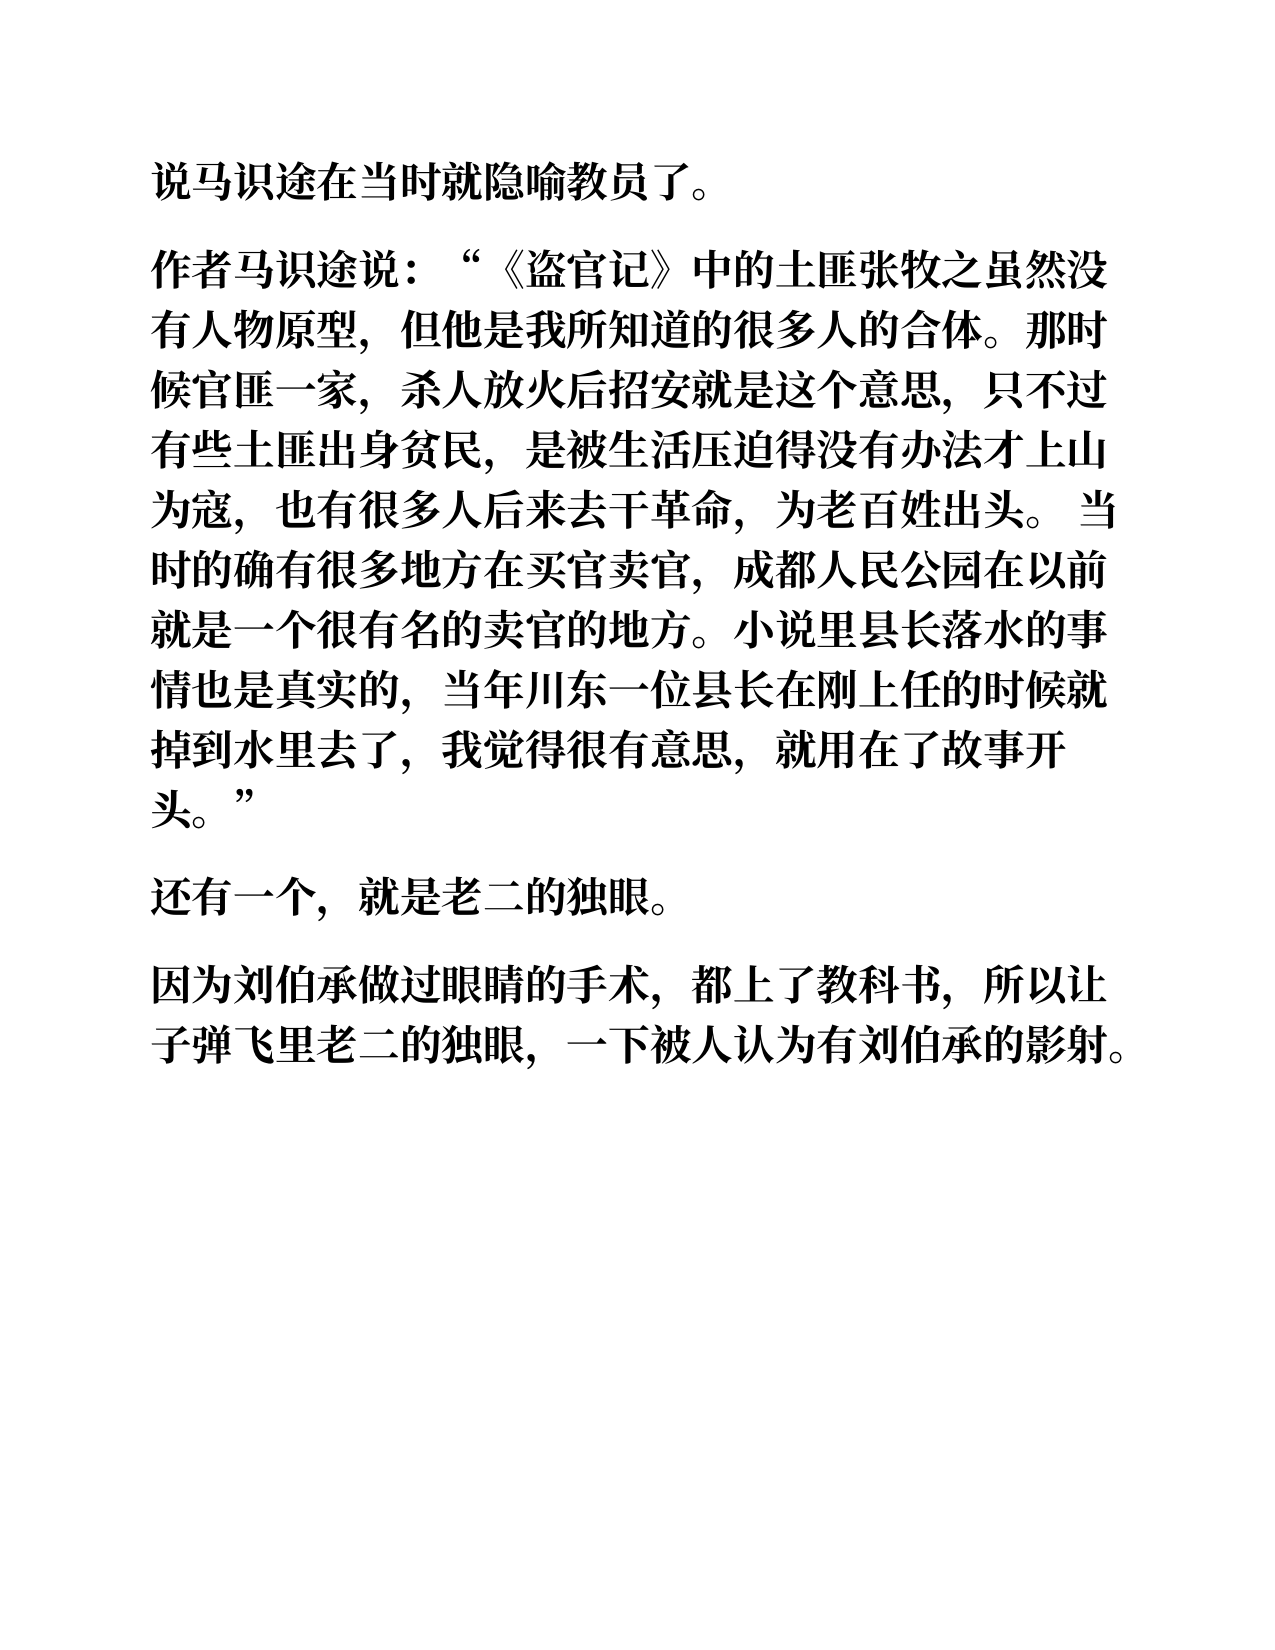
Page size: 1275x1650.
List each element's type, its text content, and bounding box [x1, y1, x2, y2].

text 作者马识途说：“《盗官记》中的土匪张牧之虽然没有人物原型，但他是我所知道的很多人的合体。那时候官匪一家，杀人放火后招安就是这个意思，只不过有些土匪出身贫民，是被生活压迫得没有办法才上山为寇，也有很多人后来去干革命，为老百姓出头。 当时的确有很多地方在买官卖官，成都人民公园在以前就是一个很有名的卖官的地方。小说里县长落水的事情也是真实的，当年川东一位县长在刚上任的时候就掉到水里去了，我觉得很有意思，就用在了故事开头。” [150, 238, 1125, 837]
text 还有一个，就是老二的独眼。 [150, 865, 1125, 925]
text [150, 150, 1125, 210]
text 因为刘伯承做过眼睛的手术，都上了教科书，所以让子弹飞里老二的独眼，一下被人认为有刘伯承的影射。 [150, 953, 1125, 1073]
